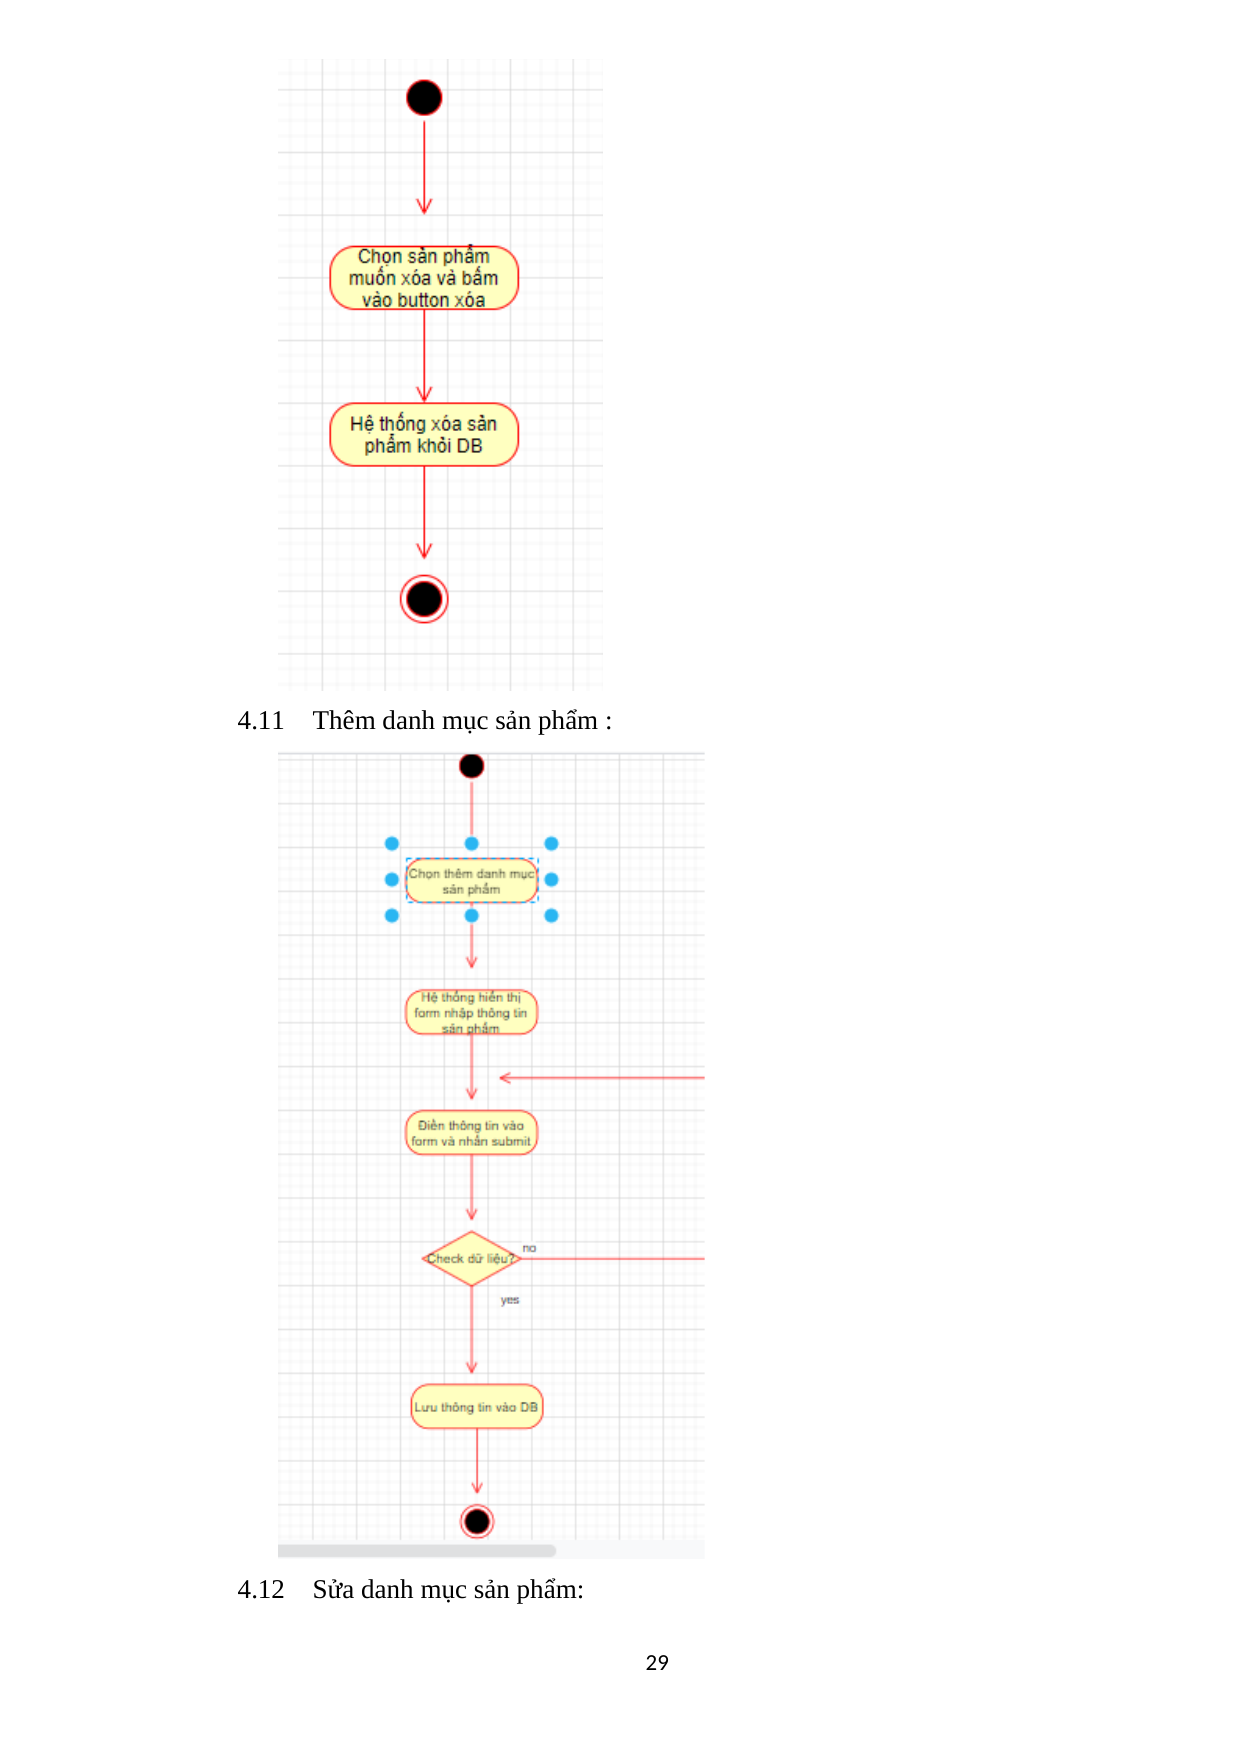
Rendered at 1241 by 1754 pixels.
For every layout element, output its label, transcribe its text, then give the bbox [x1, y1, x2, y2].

picture [278, 59, 603, 691]
list Thêm danh mục sản phẩm : [237, 704, 1152, 735]
picture [278, 751, 705, 1559]
list Sửa danh mục sản phẩm: [237, 1573, 1152, 1604]
